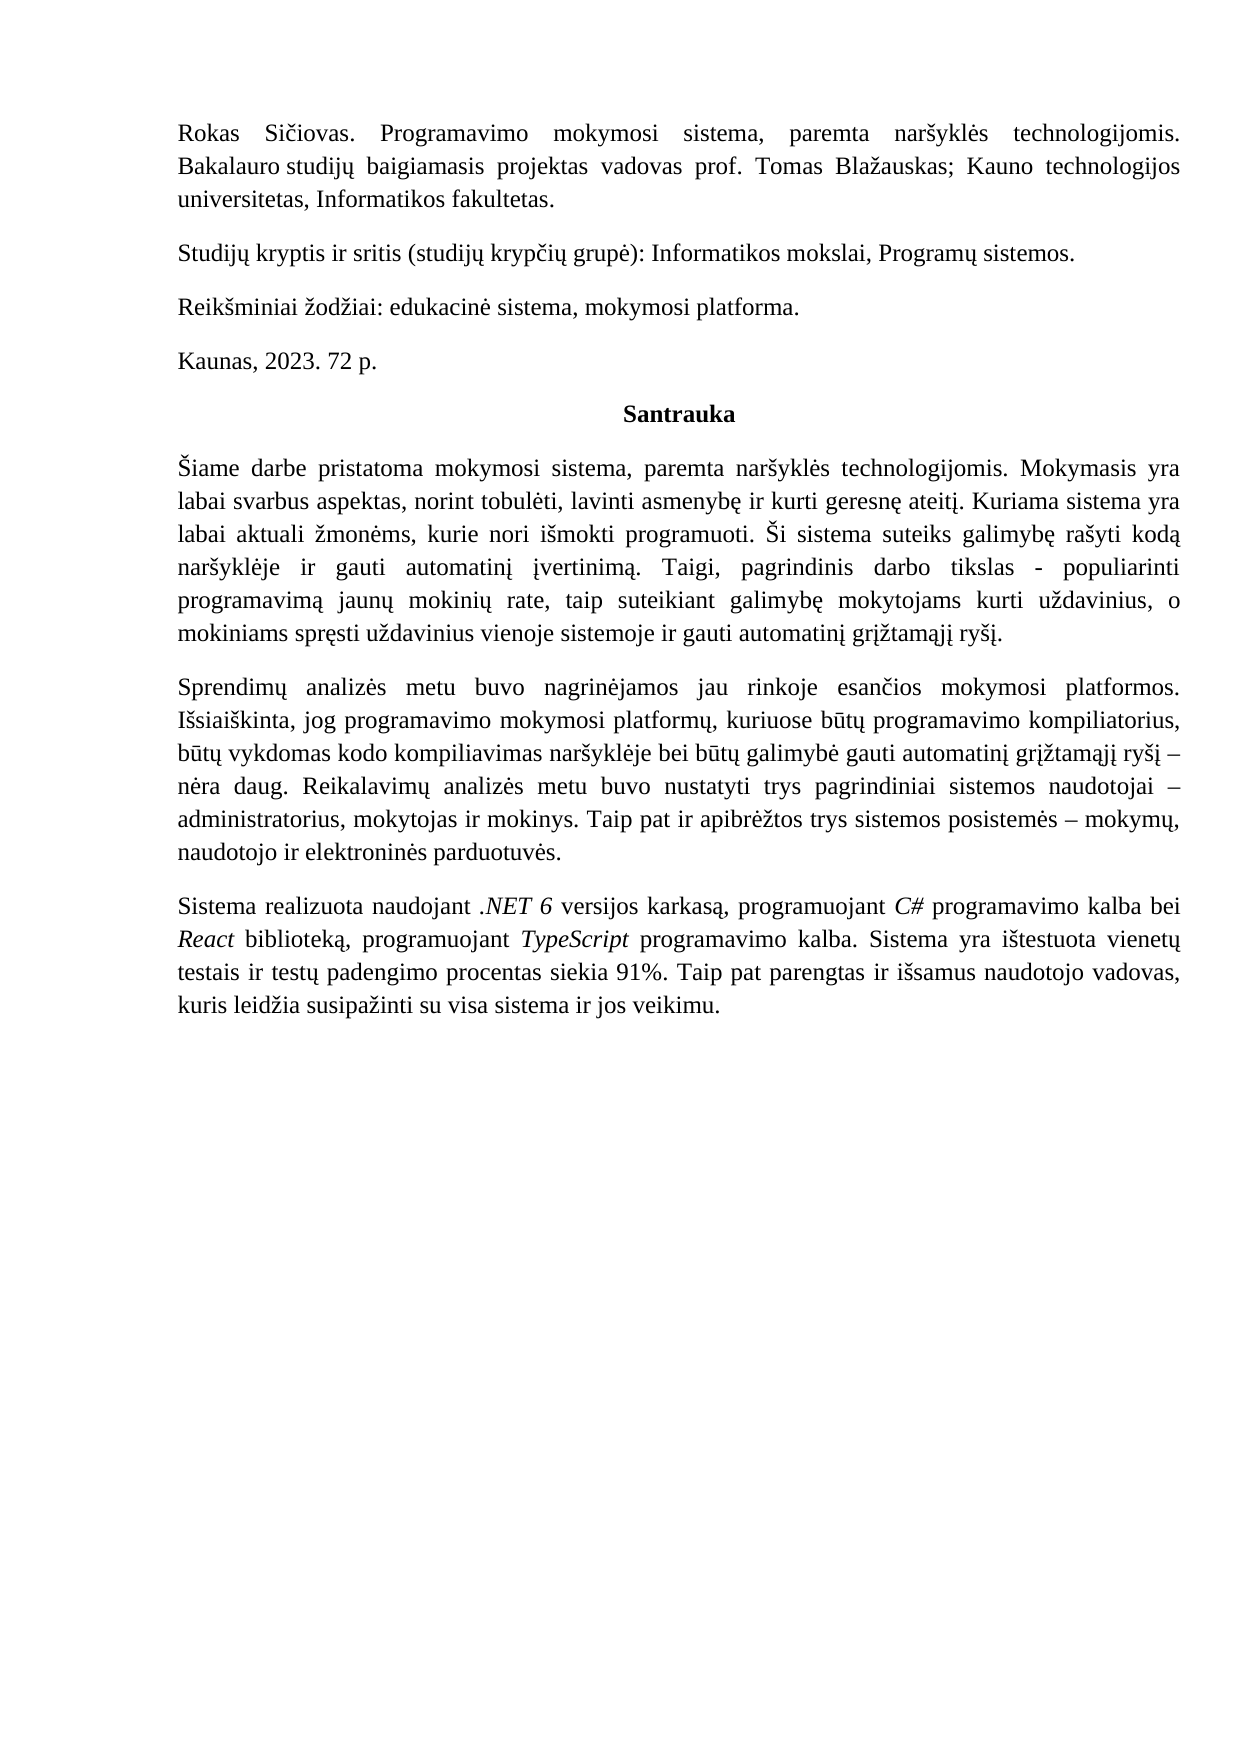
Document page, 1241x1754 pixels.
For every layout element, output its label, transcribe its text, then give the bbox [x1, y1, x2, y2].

text Santrauka [177, 399, 1181, 428]
text Studijų kryptis ir sritis (studijų krypčių grupė): Informatikos mokslai, Programų sistemos. [177, 238, 1181, 267]
text Šiame darbe pristatoma mokymosi sistema, paremta naršyklės technologijomis. Mokymasis yra labai svarbus aspektas, norint tobulėti, lavinti asmenybę ir kurti geresnę ateitį. Kuriama sistema yra labai aktuali žmonėms, kurie nori išmokti programuoti. Ši sistema suteiks galimybę rašyti kodą naršyklėje ir gauti automatinį įvertinimą. Taigi, pagrindinis darbo tikslas - populiarinti programavimą jaunų mokinių rate, taip suteikiant galimybę mokytojams kurti uždavinius, o mokiniams spręsti uždavinius vienoje sistemoje ir gauti automatinį grįžtamąjį ryšį. [177, 453, 1181, 647]
text Sprendimų analizės metu buvo nagrinėjamos jau rinkoje esančios mokymosi platformos. Išsiaiškinta, jog programavimo mokymosi platformų, kuriuose būtų programavimo kompiliatorius, būtų vykdomas kodo kompiliavimas naršyklėje bei būtų galimybė gauti automatinį grįžtamąjį ryšį – nėra daug. Reikalavimų analizės metu buvo nustatyti trys pagrindiniai sistemos naudotojai – administratorius, mokytojas ir mokinys. Taip pat ir apibrėžtos trys sistemos posistemės – mokymų, naudotojo ir elektroninės parduotuvės. [177, 672, 1181, 866]
text Kaunas, 2023. 72 p. [177, 346, 1181, 374]
text Reikšminiai žodžiai: edukacinė sistema, mokymosi platforma. [177, 292, 1181, 321]
text Sistema realizuota naudojant .NET 6 versijos karkasą, programuojant C# programavimo kalba bei React biblioteką, programuojant TypeScript programavimo kalba. Sistema yra ištestuota vienetų testais ir testų padengimo procentas siekia 91%. Taip pat parengtas ir išsamus naudotojo vadovas, kuris leidžia susipažinti su visa sistema ir jos veikimu. [177, 891, 1181, 1019]
text Rokas Sičiovas. Programavimo mokymosi sistema, paremta naršyklės technologijomis. Bakalauro studijų baigiamasis projektas vadovas prof. Tomas Blažauskas; Kauno technologijos universitetas, Informatikos fakultetas. [177, 118, 1181, 213]
